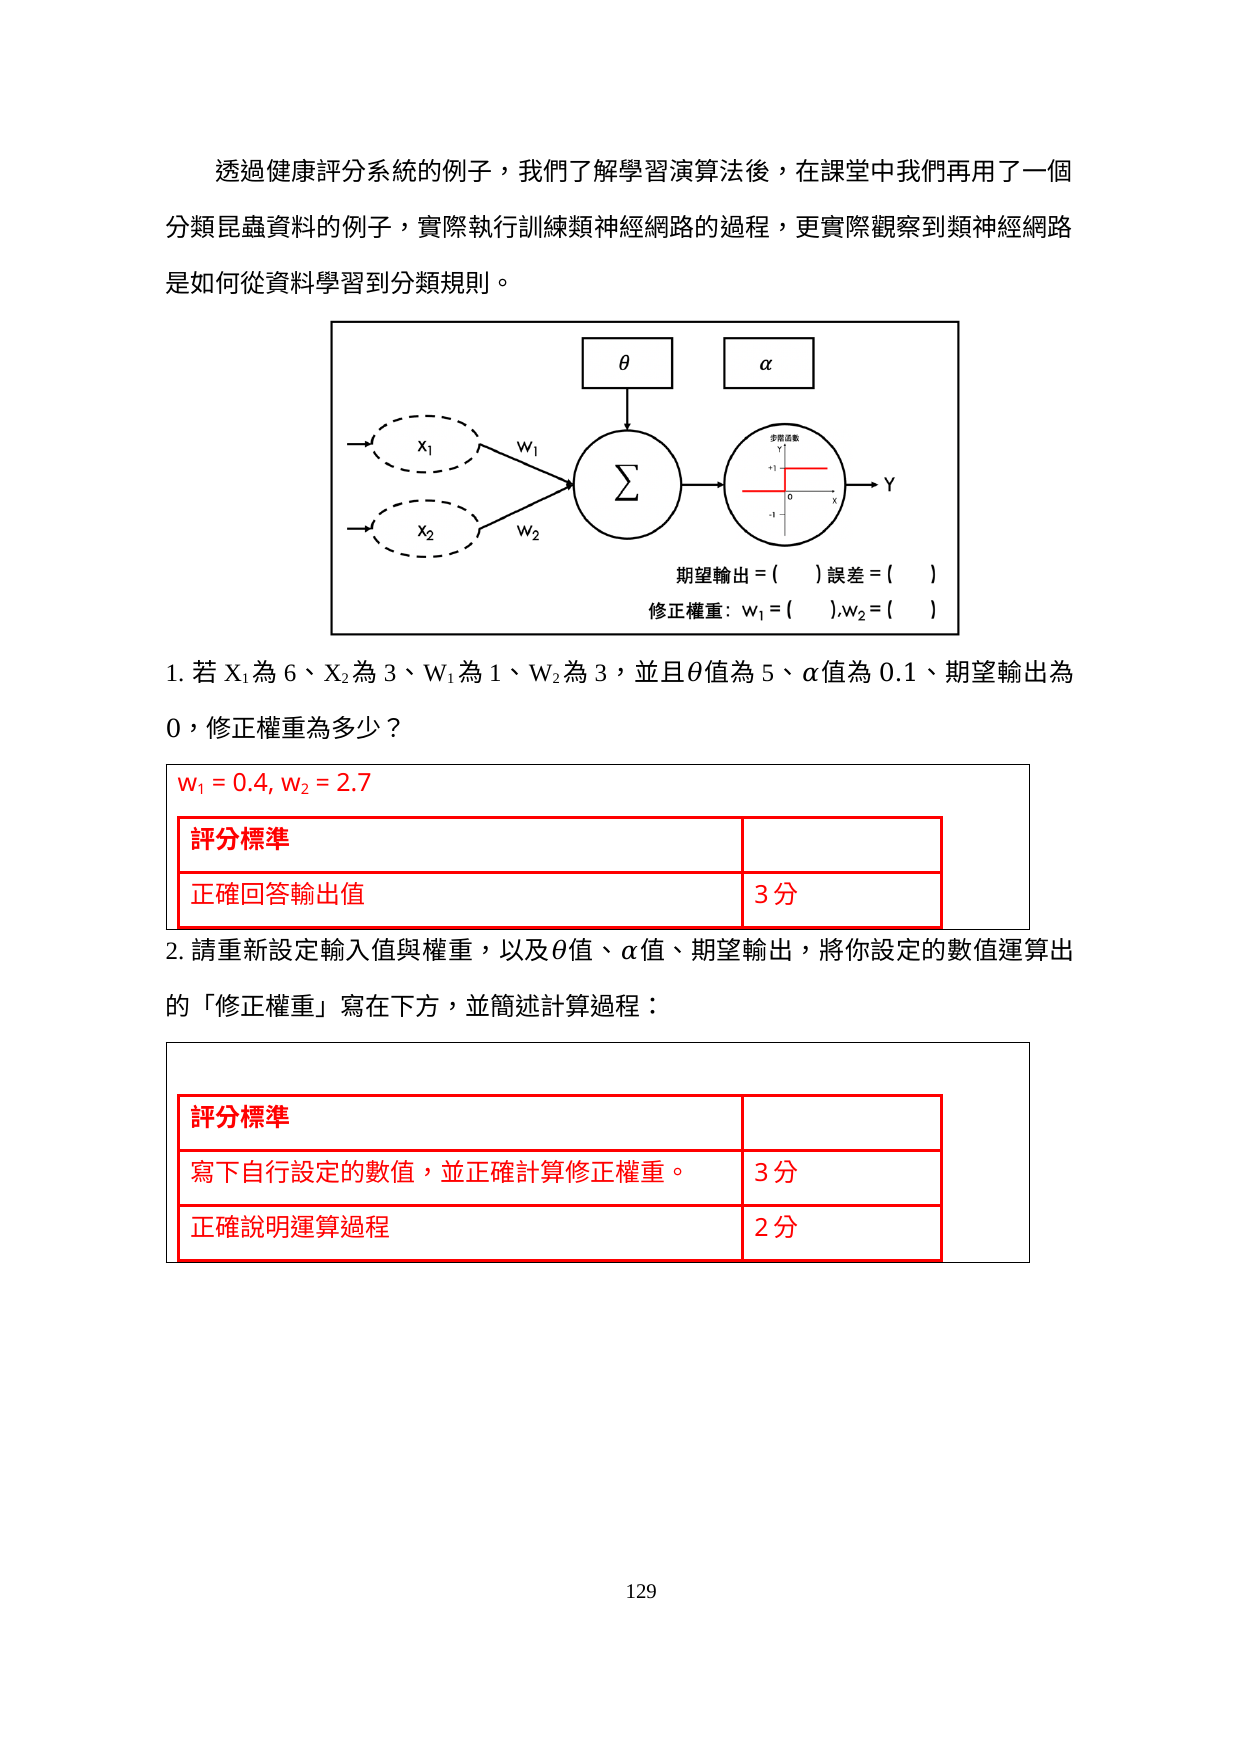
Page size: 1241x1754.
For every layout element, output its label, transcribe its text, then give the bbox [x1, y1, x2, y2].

table_header w1 = 0.4, w2 = 2.7 [167, 765, 1029, 929]
table_header [167, 1043, 1029, 1262]
text 透過健康評分系統的例子，我們了解學習演算法後，在課堂中我們再用了一個分類昆蟲資料的例子，實際執行訓練類神經網路的過程，更實際觀察到類神經網路是如何從資料學習到分類規則。 [165, 151, 1075, 301]
picture [328, 318, 962, 638]
text 1. 若X1為6、X2為3、W1為1、W2為3，並且𝜃值為5、𝛼值為0.1、期望輸出為0，修正權重為多少？ [165, 652, 1075, 746]
text 2. 請重新設定輸入值與權重，以及𝜃值、𝛼值、期望輸出，將你設定的數值運算出的「修正權重」寫在下方，並簡述計算過程： [165, 930, 1075, 1024]
